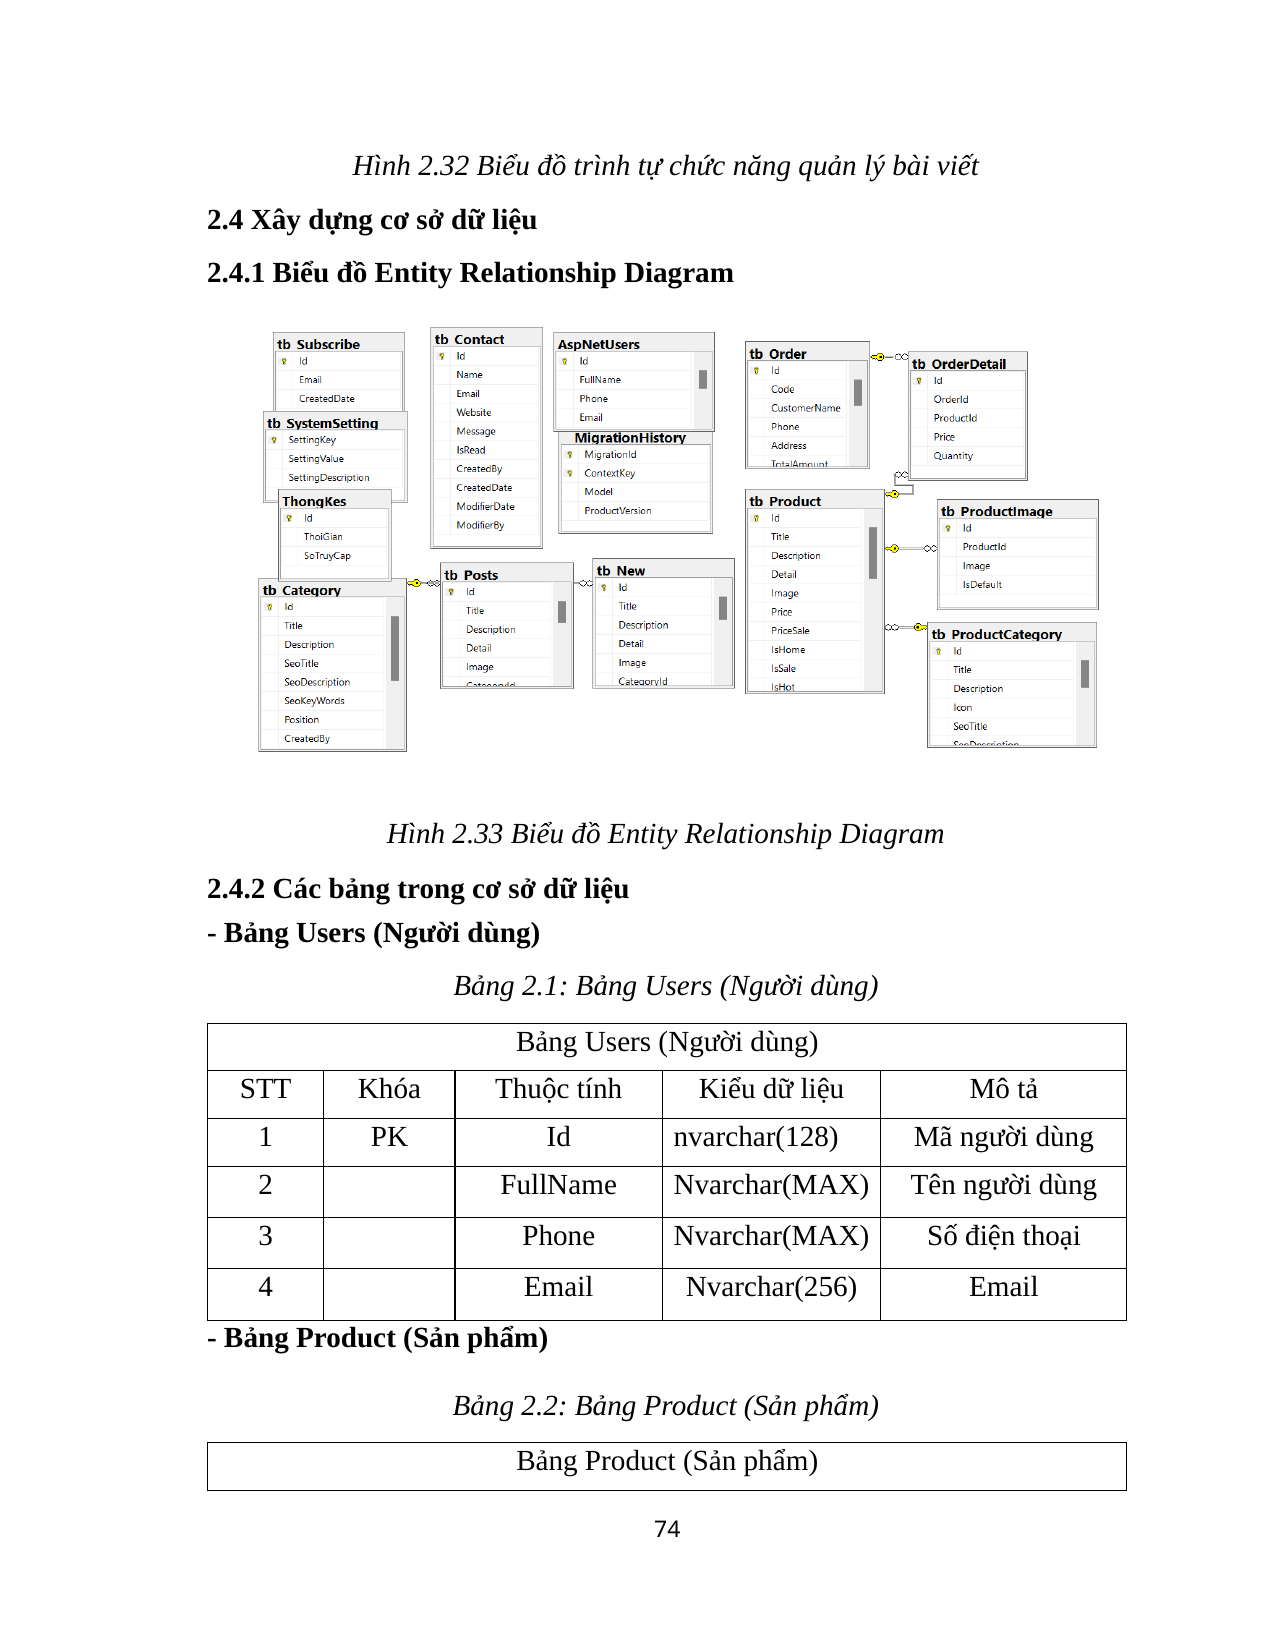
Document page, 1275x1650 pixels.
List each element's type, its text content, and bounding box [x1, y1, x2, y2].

table_cell [324, 1218, 454, 1268]
table_cell Mã người dùng [881, 1119, 1126, 1166]
table_cell 1 [208, 1119, 323, 1166]
subtitle 2.4 Xây dựng cơ sở dữ liệu [207, 202, 1127, 236]
table_cell Khóa [324, 1071, 454, 1118]
table_cell Kiểu dữ liệu [663, 1071, 880, 1118]
table_cell Nvarchar(256) [663, 1269, 880, 1319]
subtitle 2.4.2 Các bảng trong cơ sở dữ liệu [207, 871, 1127, 904]
table_cell 4 [208, 1269, 323, 1319]
table_cell [324, 1167, 454, 1217]
table_cell Phone [456, 1218, 662, 1268]
table_cell STT [208, 1071, 323, 1118]
table_cell Email [881, 1269, 1126, 1319]
table_cell 3 [208, 1218, 323, 1268]
table_cell 2 [208, 1167, 323, 1217]
table_cell Số điện thoại [881, 1218, 1126, 1268]
text Bảng 2.1: Bảng Users (Người dùng) [207, 968, 1127, 1002]
table_cell [324, 1269, 454, 1319]
text - Bảng Users (Người dùng) [207, 916, 1127, 949]
text Bảng 2.2: Bảng Product (Sản phẩm) [207, 1388, 1127, 1421]
text Hình 2.32 Biểu đồ trình tự chức năng quản lý bài viết [207, 148, 1127, 181]
text Hình 2.33 Biểu đồ Entity Relationship Diagram [207, 817, 1127, 850]
table_header Bảng Product (Sản phẩm) [208, 1443, 1126, 1490]
table_cell nvarchar(128) [663, 1119, 880, 1166]
table_cell Tên người dùng [881, 1167, 1126, 1217]
table_cell Id [456, 1119, 662, 1166]
table_header Bảng Users (Người dùng) [208, 1024, 1126, 1070]
table_cell Nvarchar(MAX) [663, 1167, 880, 1217]
table_cell PK [324, 1119, 454, 1166]
table_cell Email [456, 1269, 662, 1319]
table_cell Nvarchar(MAX) [663, 1218, 880, 1268]
table_cell Mô tả [881, 1071, 1126, 1118]
subtitle 2.4.1 Biểu đồ Entity Relationship Diagram [207, 255, 1127, 288]
table_cell Thuộc tính [456, 1071, 662, 1118]
table_cell FullName [456, 1167, 662, 1217]
text - Bảng Product (Sản phẩm) [207, 1321, 1127, 1354]
picture [206, 299, 1128, 798]
